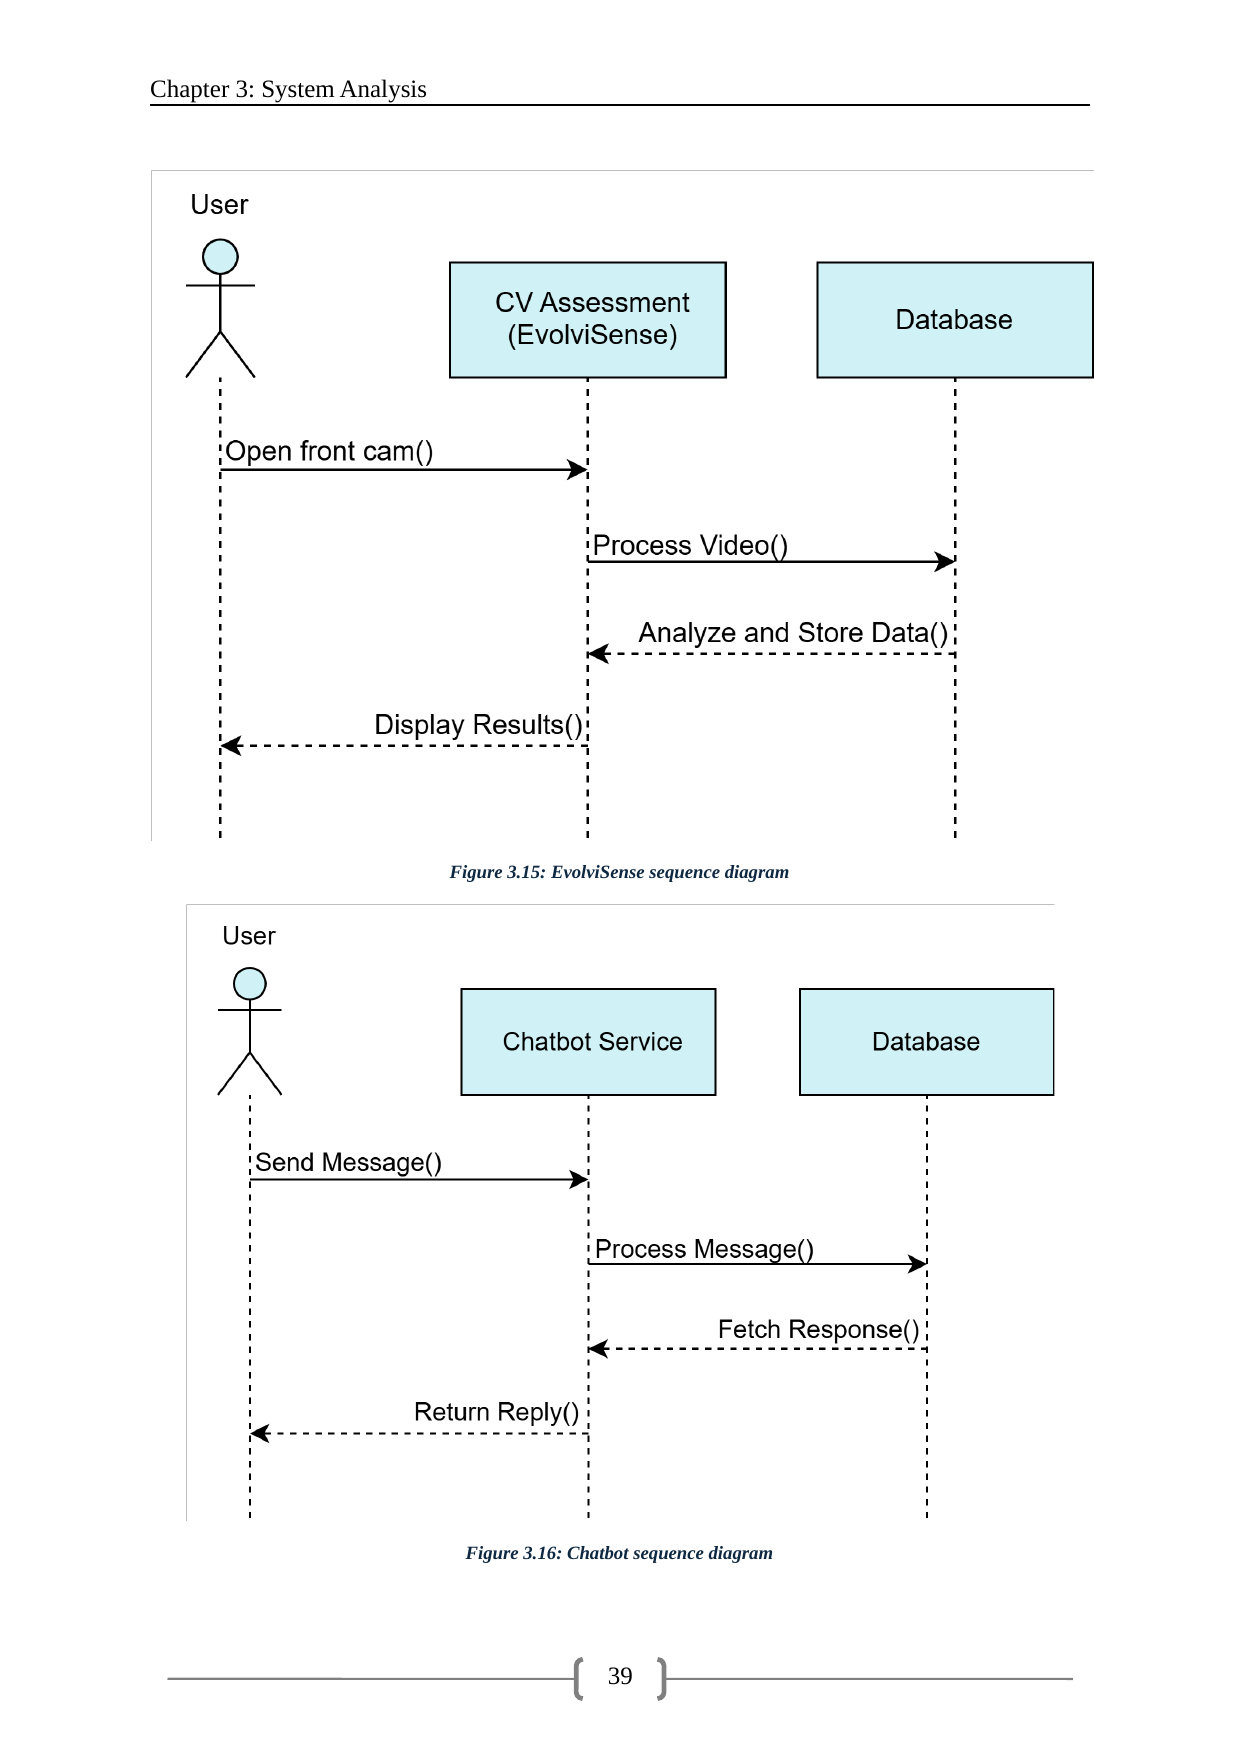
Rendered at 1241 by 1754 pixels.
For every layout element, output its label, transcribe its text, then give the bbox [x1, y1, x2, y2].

picture [150, 169, 1094, 841]
picture [185, 903, 1055, 1521]
